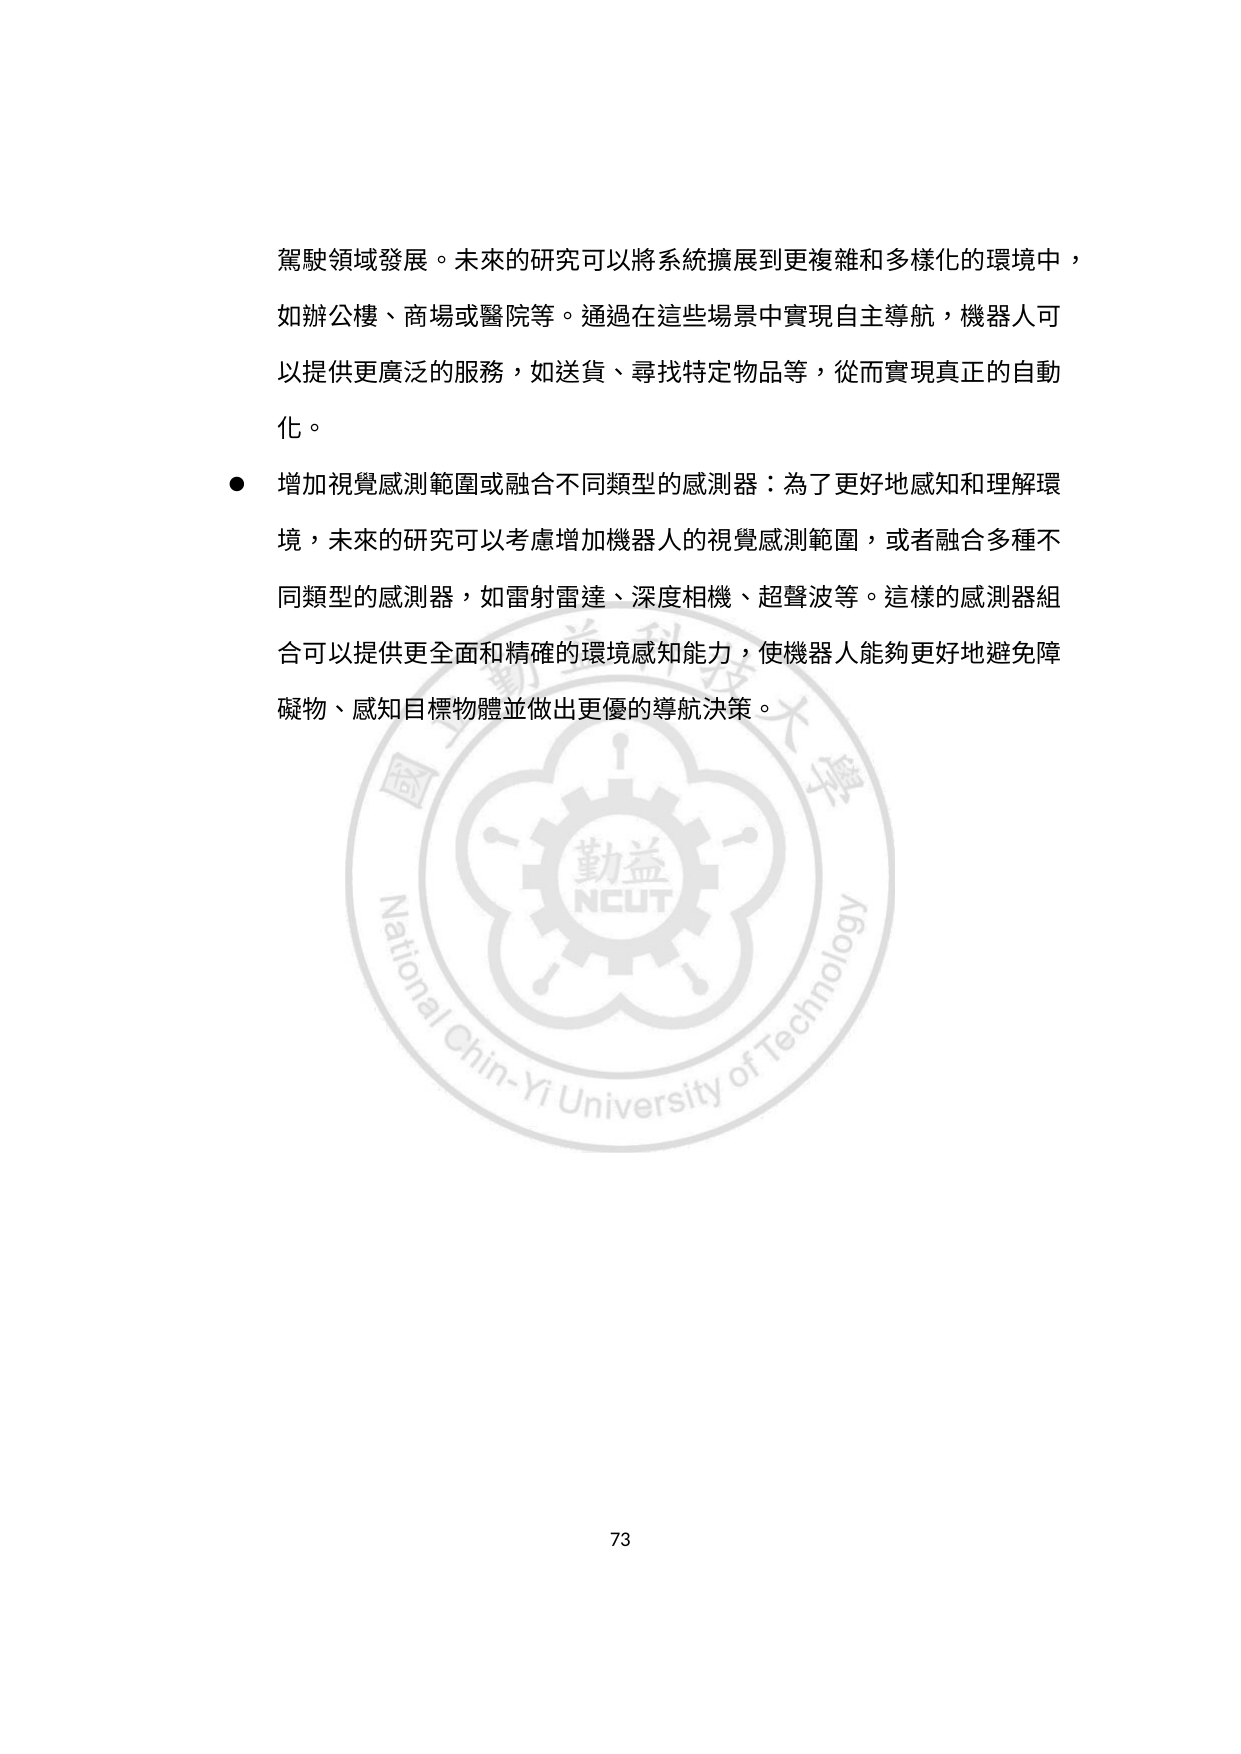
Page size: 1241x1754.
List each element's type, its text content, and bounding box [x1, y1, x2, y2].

list 增加視覺感測範圍或融合不同類型的感測器：為了更好地感知和理解環境，未來的研究可以考慮增加機器人的視覺感測範圍，或者融合多種不同類型的感測器，如雷射雷達、深度相機、超聲波等。這樣的感測器組合可以提供更全面和精確的環境感知能力，使機器人能夠更好地避免障礙物、感知目標物體並做出更優的導航決策。 [227, 464, 1063, 726]
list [227, 239, 1063, 446]
picture [345, 726, 895, 1153]
